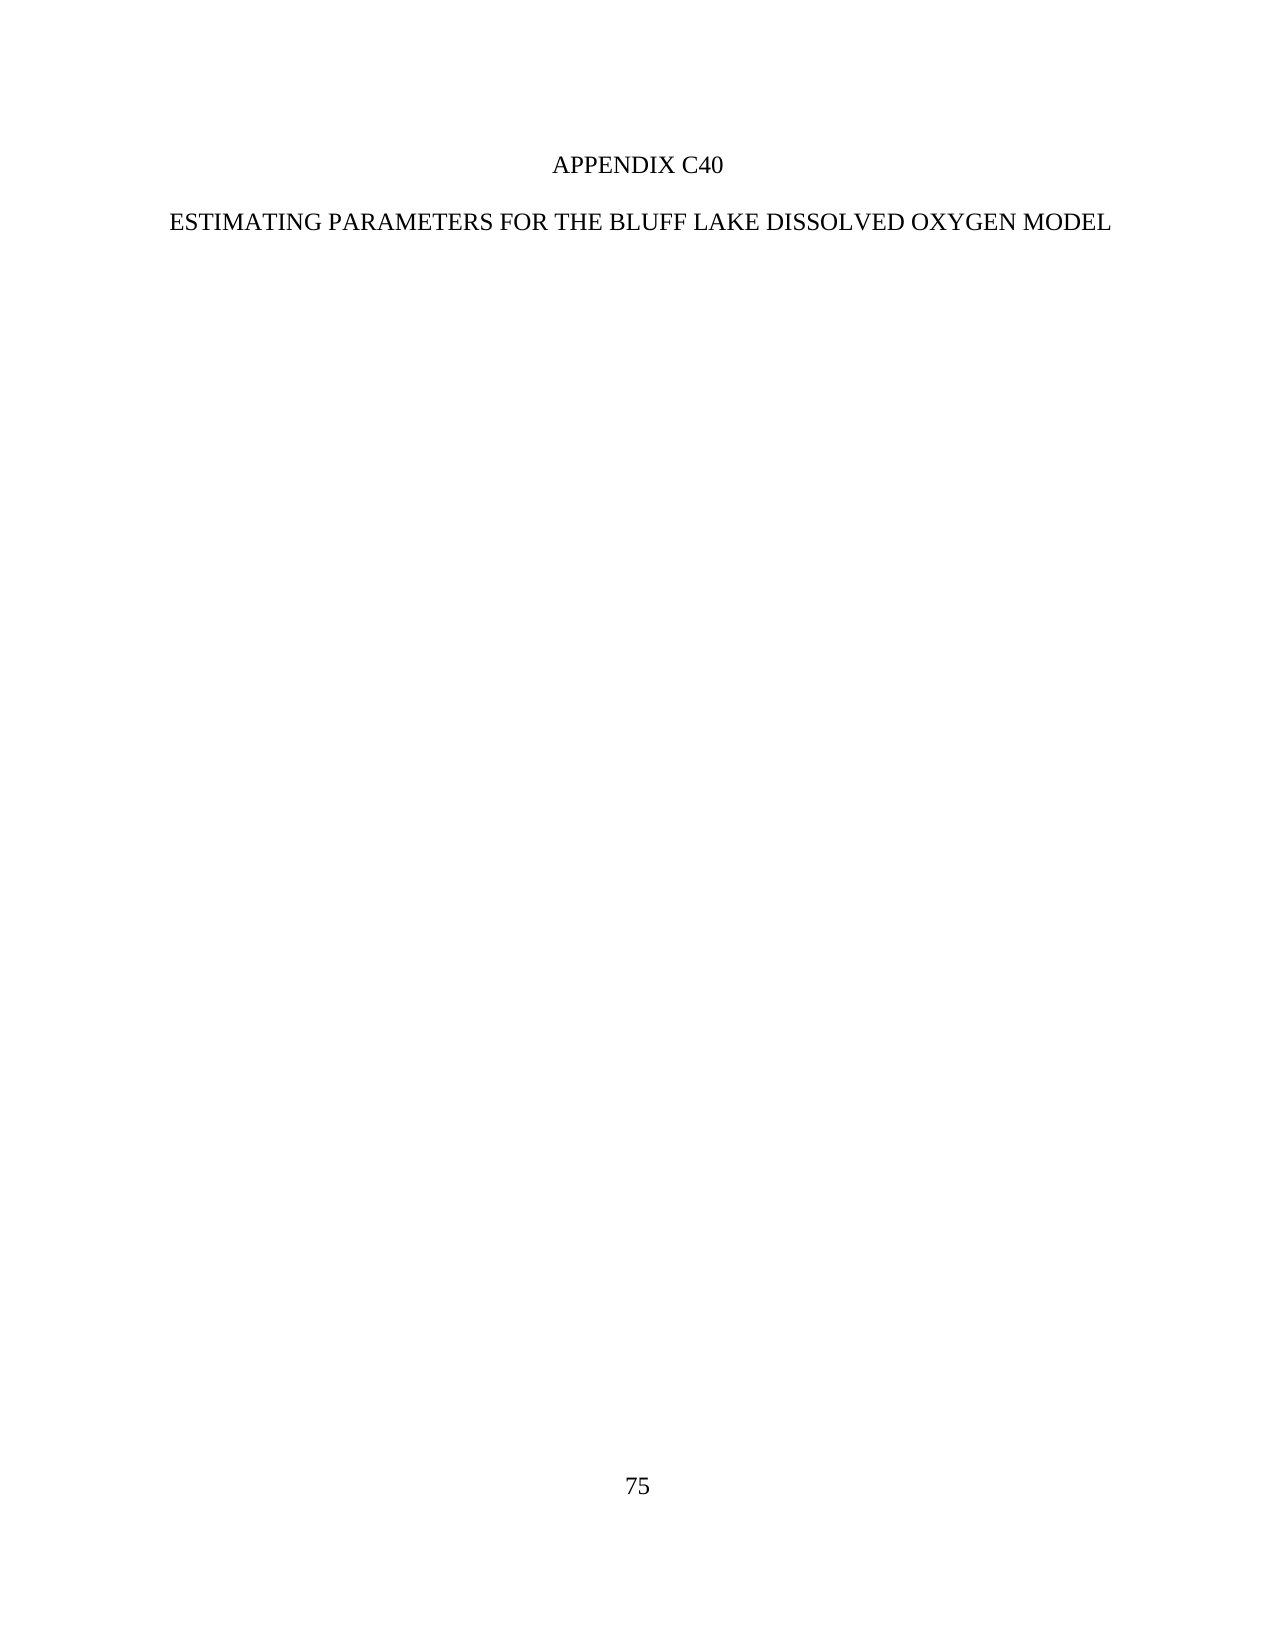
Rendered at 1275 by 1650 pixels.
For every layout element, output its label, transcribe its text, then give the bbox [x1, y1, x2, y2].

text ESTIMATING PARAMETERS FOR THE BLUFF LAKE DISSOLVED OXYGEN MODEL [150, 207, 1125, 236]
